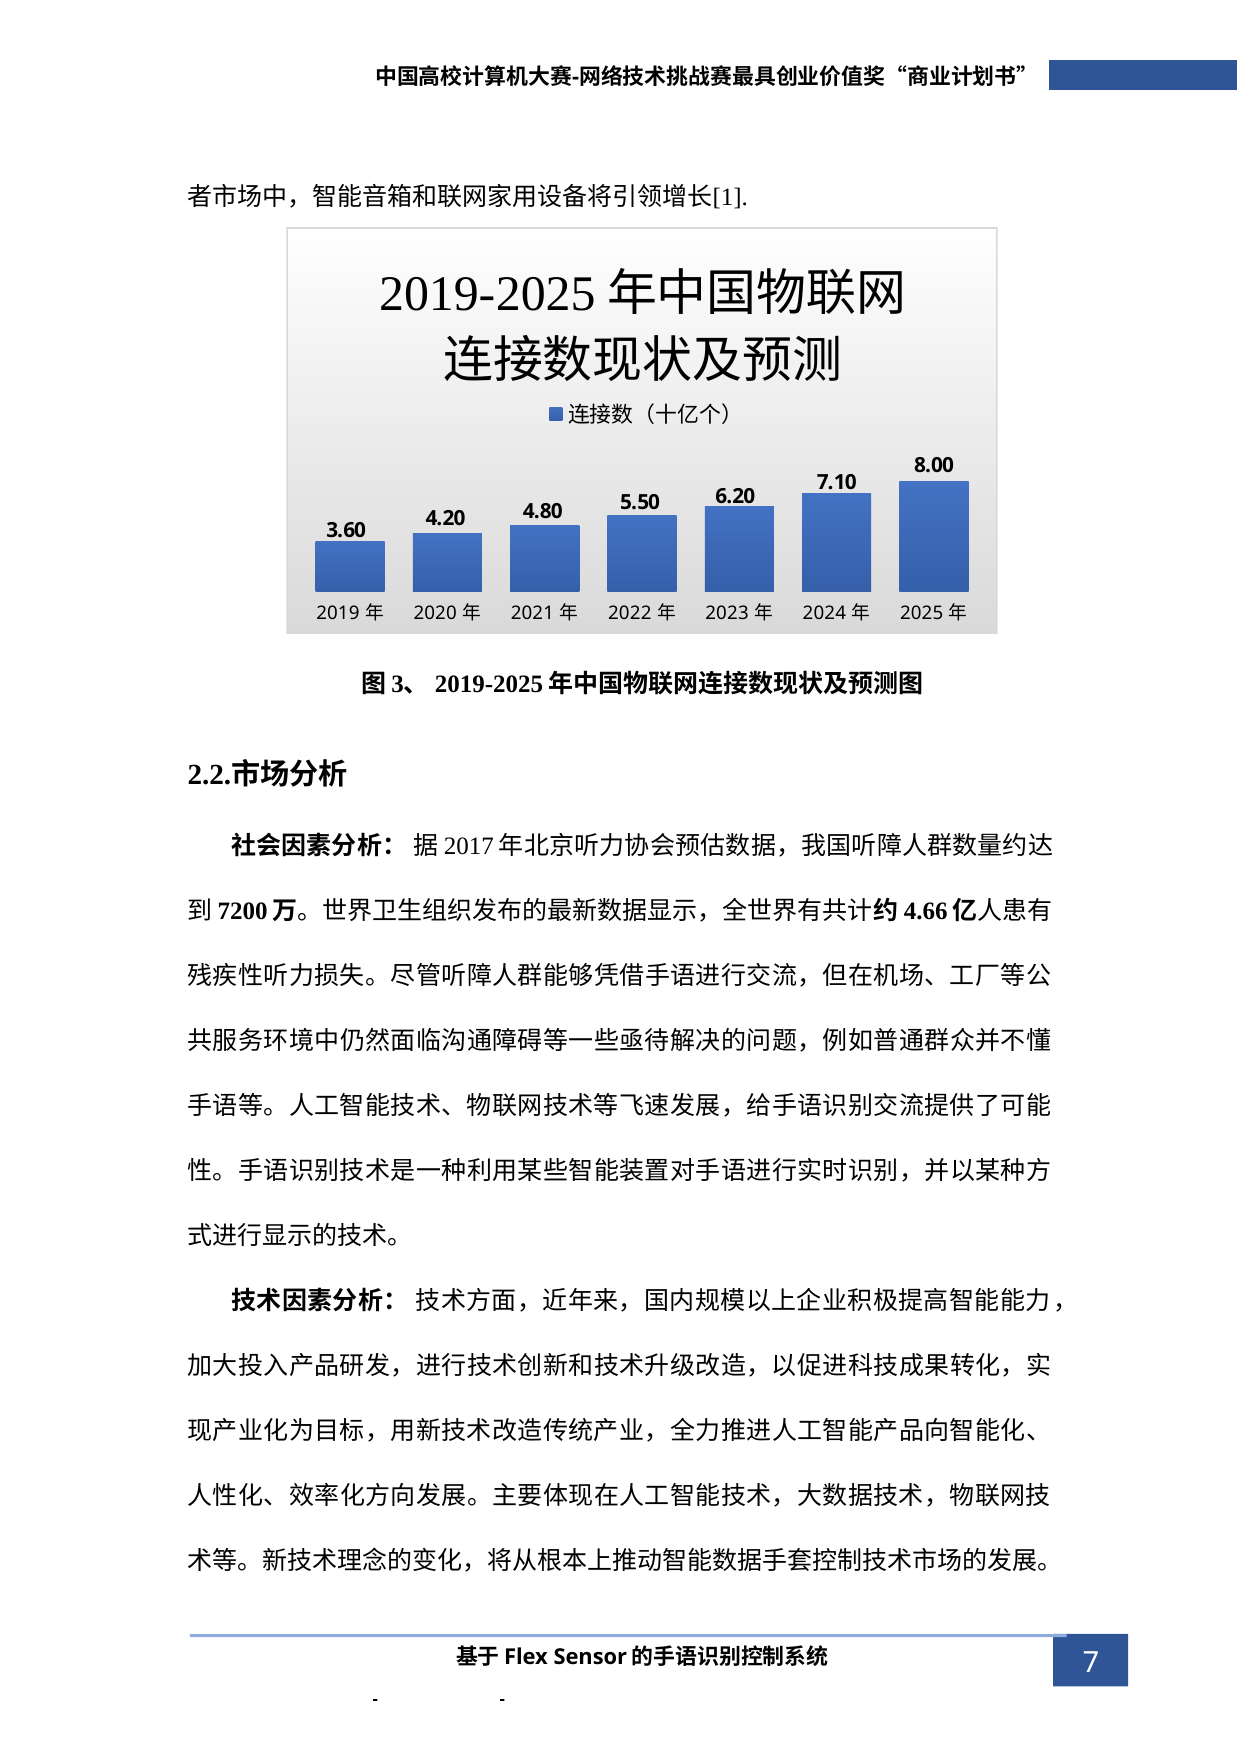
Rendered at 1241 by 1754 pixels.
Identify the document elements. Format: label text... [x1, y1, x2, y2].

text 社会因素分析： 据2017年北京听力协会预估数据，我国听障人群数量约达到7200万。世界卫生组织发布的最新数据显示，全世界有共计约4.66亿人患有残疾性听力损失。尽管听障人群能够凭借手语进行交流，但在机场、工厂等公共服务环境中仍然面临沟通障碍等一些亟待解决的问题，例如普通群众并不懂手语等。人工智能技术、物联网技术等飞速发展，给手语识别交流提供了可能性。手语识别技术是一种利用某些智能装置对手语进行实时识别，并以某种方式进行显示的技术。 [187, 811, 1053, 1266]
text 技术因素分析： 技术方面，近年来，国内规模以上企业积极提高智能能力，加大投入产品研发，进行技术创新和技术升级改造，以促进科技成果转化，实现产业化为目标，用新技术改造传统产业，全力推进人工智能产品向智能化、人性化、效率化方向发展。主要体现在人工智能技术，大数据技术，物联网技术等。新技术理念的变化，将从根本上推动智能数据手套控制技术市场的发展。 [187, 1266, 1053, 1591]
title 2.2.市场分析 [187, 739, 1053, 804]
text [187, 162, 1053, 227]
text 图3、 2019-2025年中国物联网连接数现状及预测图 [187, 649, 1053, 714]
